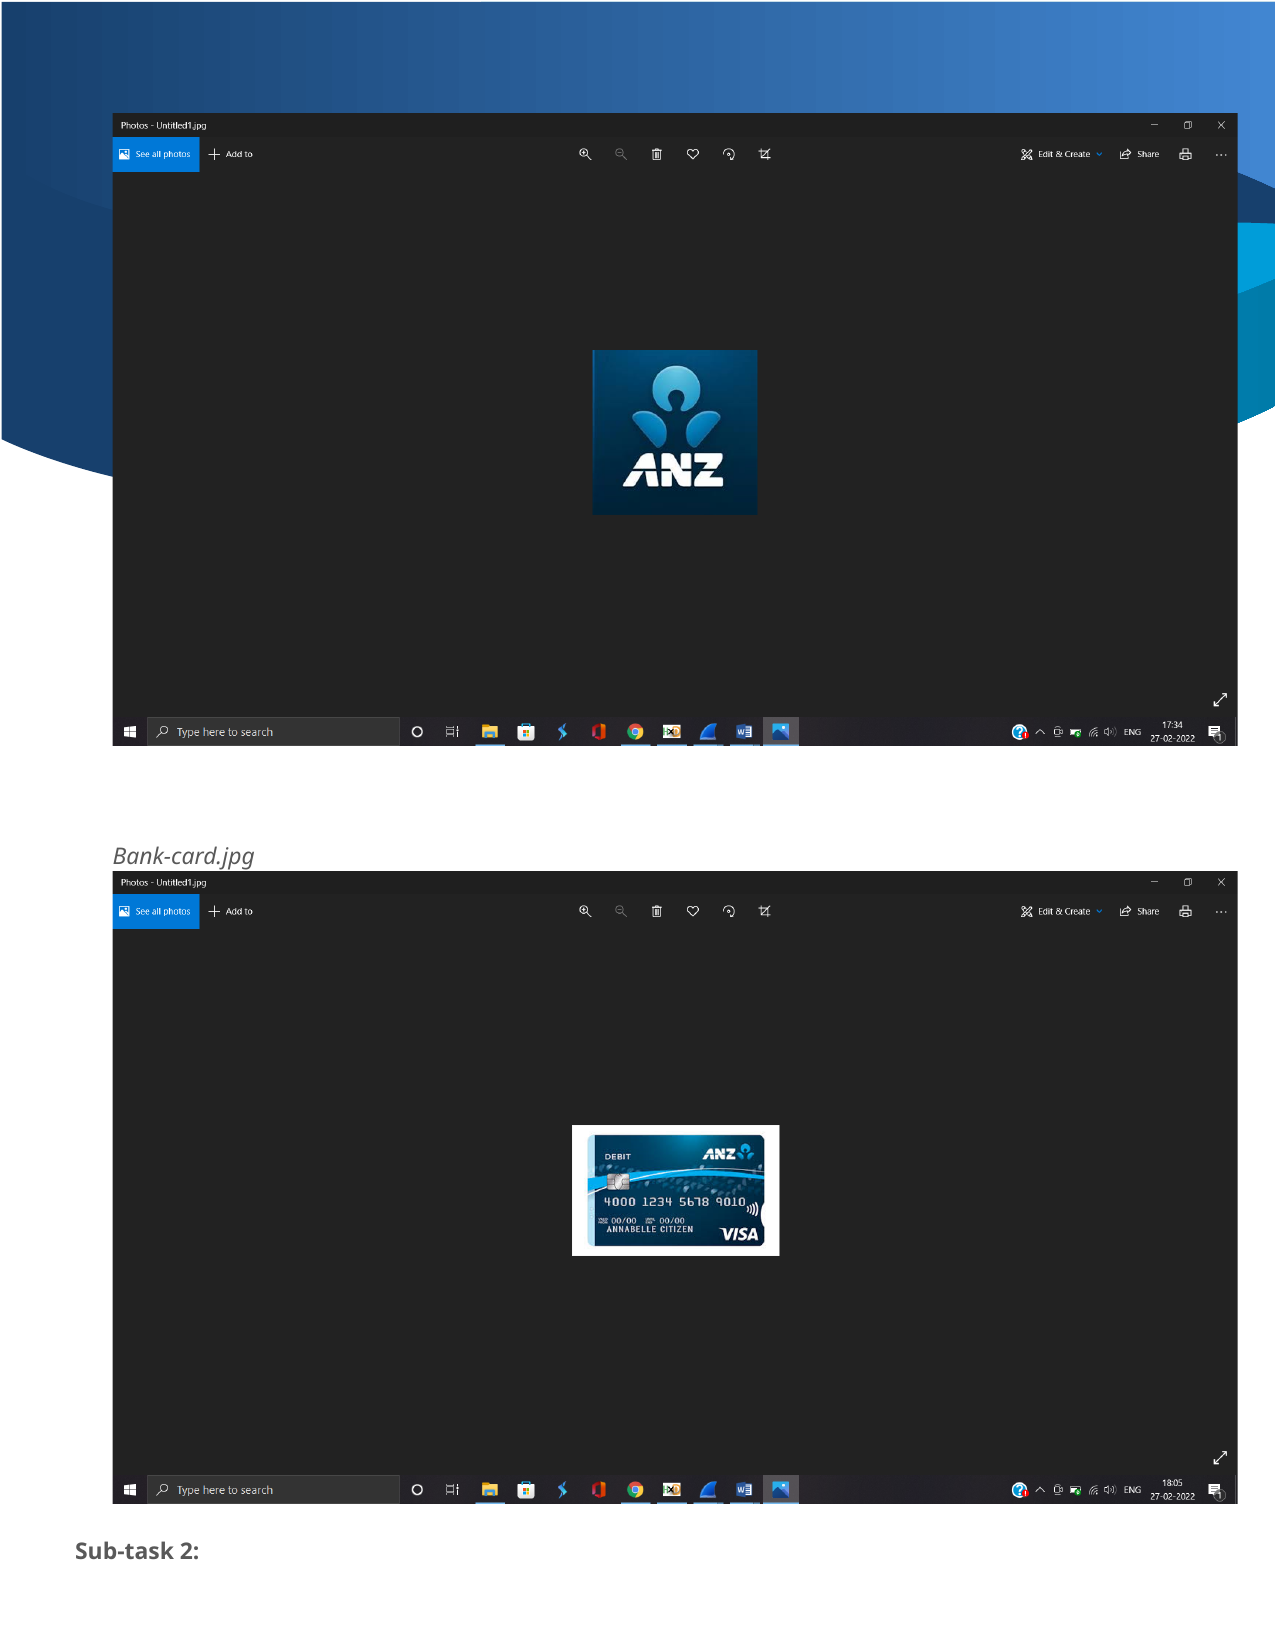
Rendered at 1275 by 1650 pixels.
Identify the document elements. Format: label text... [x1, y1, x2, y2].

picture [112, 871, 1238, 1504]
text Sub-task 2: [75, 1535, 1200, 1566]
text Bank-card.jpg [112, 840, 1200, 871]
picture [112, 113, 1238, 746]
